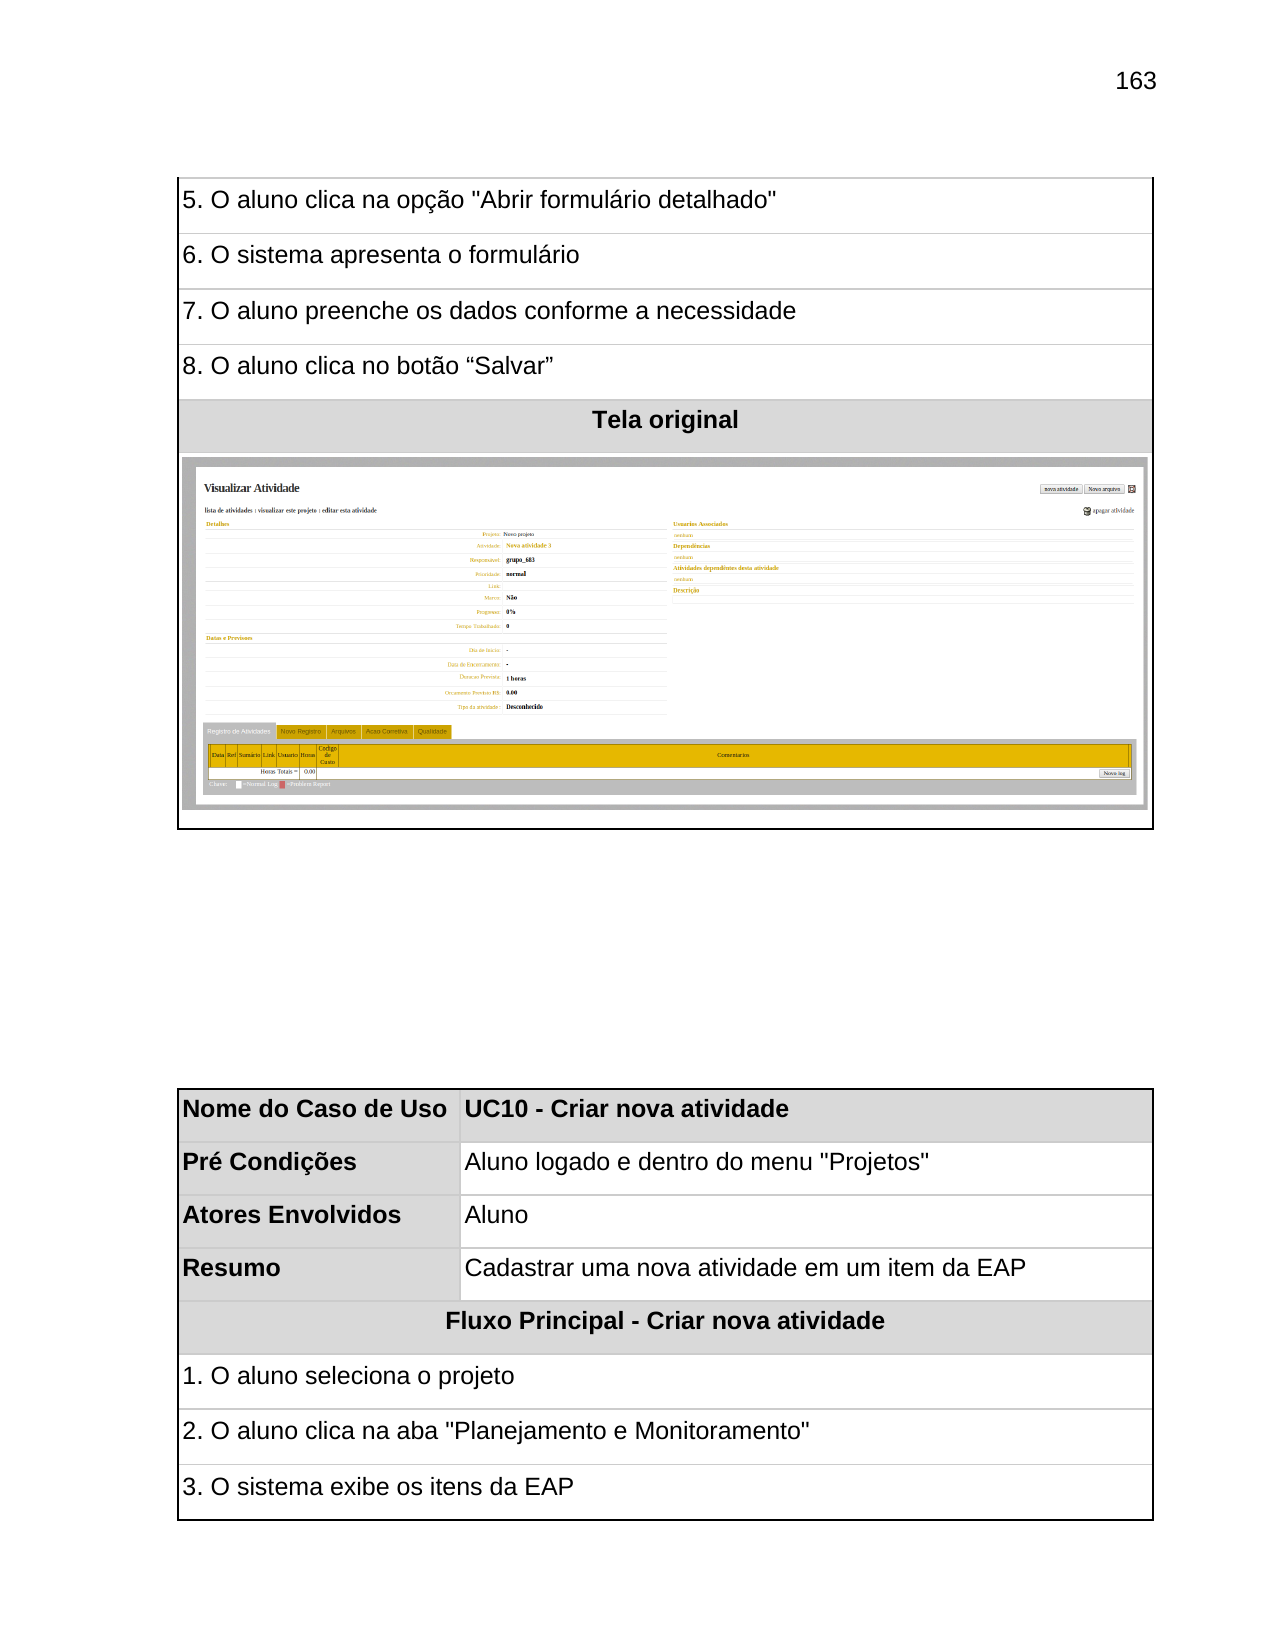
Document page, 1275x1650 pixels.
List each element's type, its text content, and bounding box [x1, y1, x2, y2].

table_cell Fluxo Principal - Criar nova atividade [179, 1302, 1152, 1353]
table_cell Atores Envolvidos [179, 1196, 459, 1247]
table_cell 1. O aluno seleciona o projeto [179, 1355, 1152, 1408]
table_cell 8. O aluno clica no botão “Salvar” [179, 345, 1152, 399]
table_cell 2. O aluno clica na aba "Planejamento e Monitoramento" [179, 1410, 1152, 1464]
table_cell Cadastrar uma nova atividade em um item da EAP [461, 1249, 1152, 1300]
table_cell 3. O sistema exibe os itens da EAP [179, 1465, 1152, 1519]
picture [182, 457, 1148, 810]
table_cell Resumo [179, 1249, 459, 1300]
table_cell 5. O aluno clica na opção "Abrir formulário detalhado" [179, 179, 1152, 233]
table_cell 6. O sistema apresenta o formulário [179, 234, 1152, 288]
table_header UC10 - Criar nova atividade [461, 1090, 1152, 1141]
table_cell Pré Condições [179, 1143, 459, 1194]
table_cell [179, 453, 1152, 828]
table_cell Aluno logado e dentro do menu "Projetos" [461, 1143, 1152, 1194]
table_cell 7. O aluno preenche os dados conforme a necessidade [179, 290, 1152, 343]
table_header Nome do Caso de Uso [179, 1090, 459, 1141]
table_cell Aluno [461, 1196, 1152, 1247]
table_cell Tela original [179, 401, 1152, 452]
